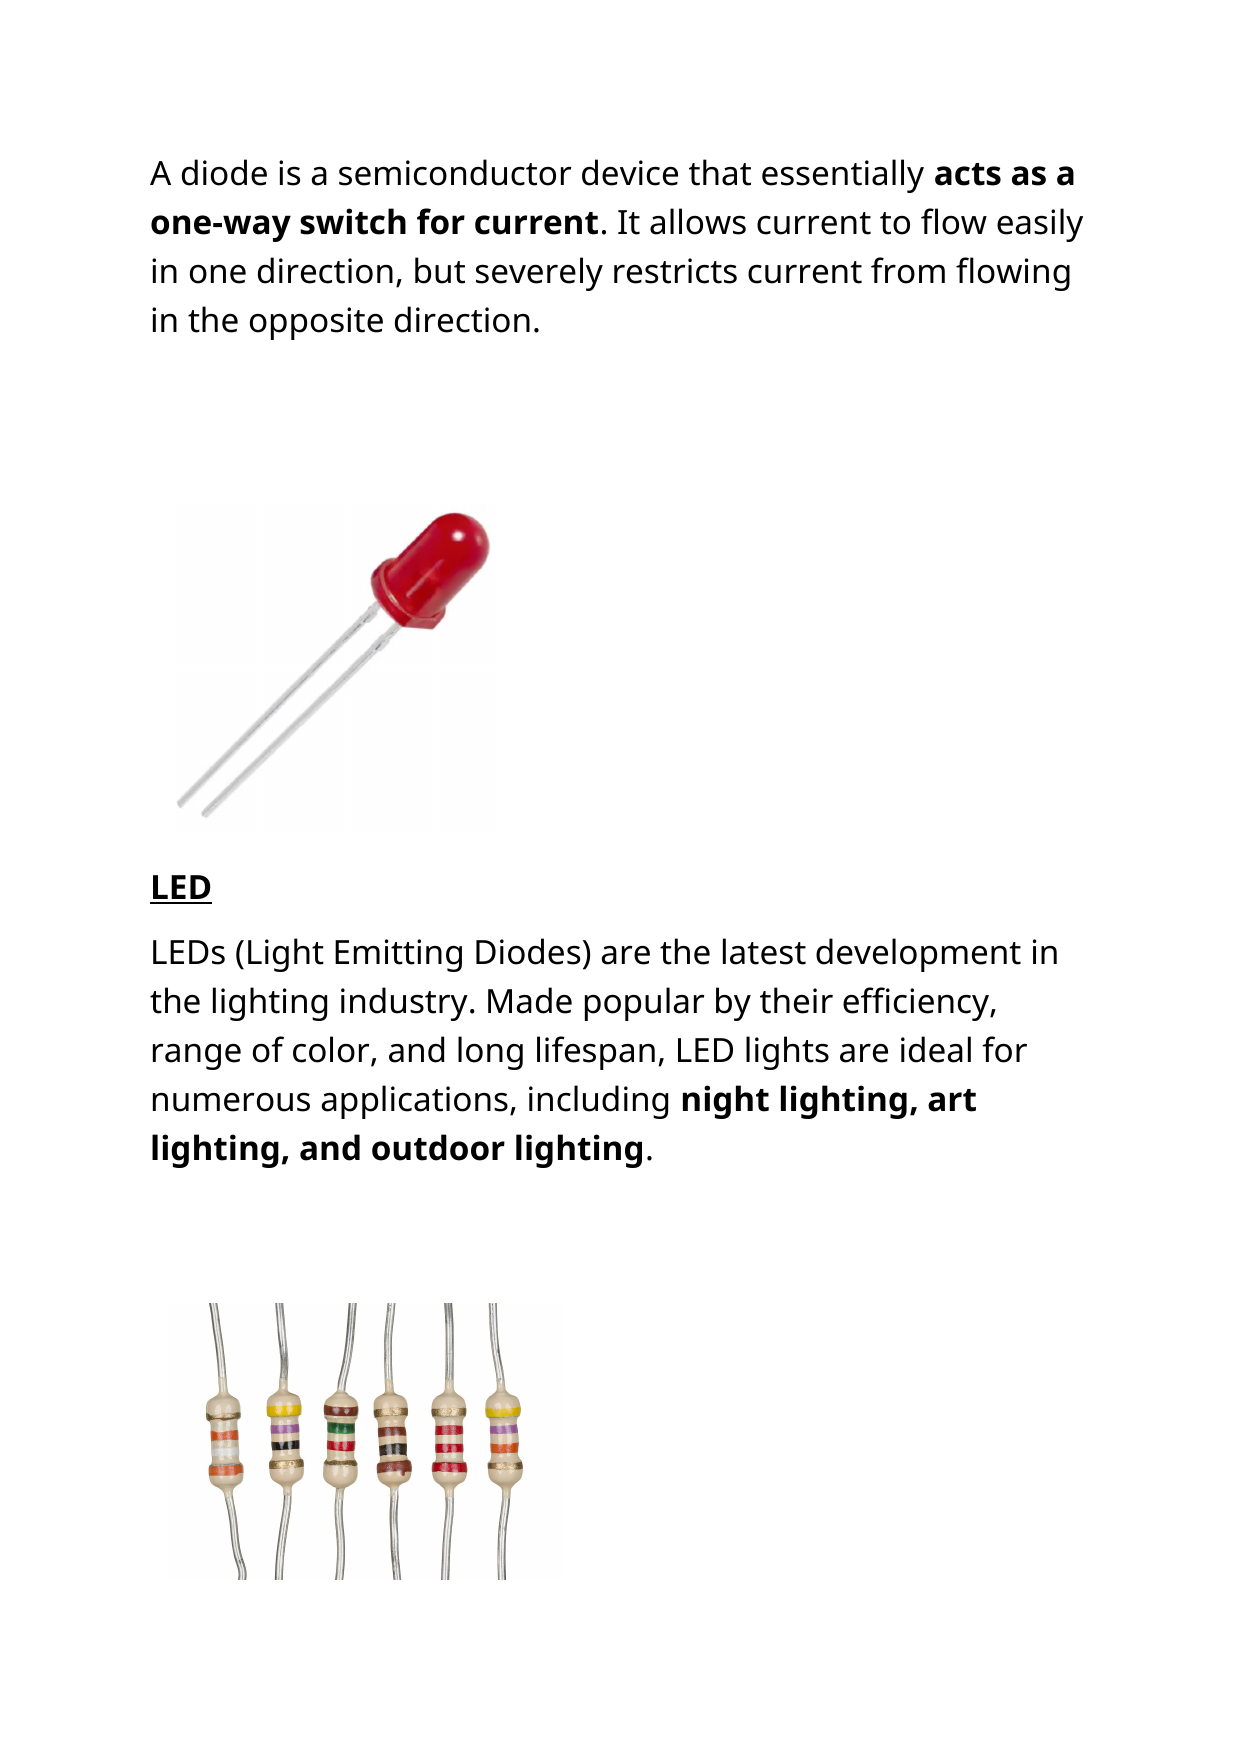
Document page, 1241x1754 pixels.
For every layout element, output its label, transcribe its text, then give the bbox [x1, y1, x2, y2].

text A diode is a semiconductor device that essentially acts as a one-way switch for current. It allows current to flow easily in one direction, but severely restricts current from flowing in the opposite direction. [150, 150, 1090, 342]
text LED [150, 863, 1090, 909]
text LEDs (Light Emitting Diodes) are the latest development in the lighting industry. Made popular by their efficiency, range of color, and long lifespan, LED lights are ideal for numerous applications, including night lighting, art lighting, and outdoor lighting. [150, 929, 1090, 1170]
